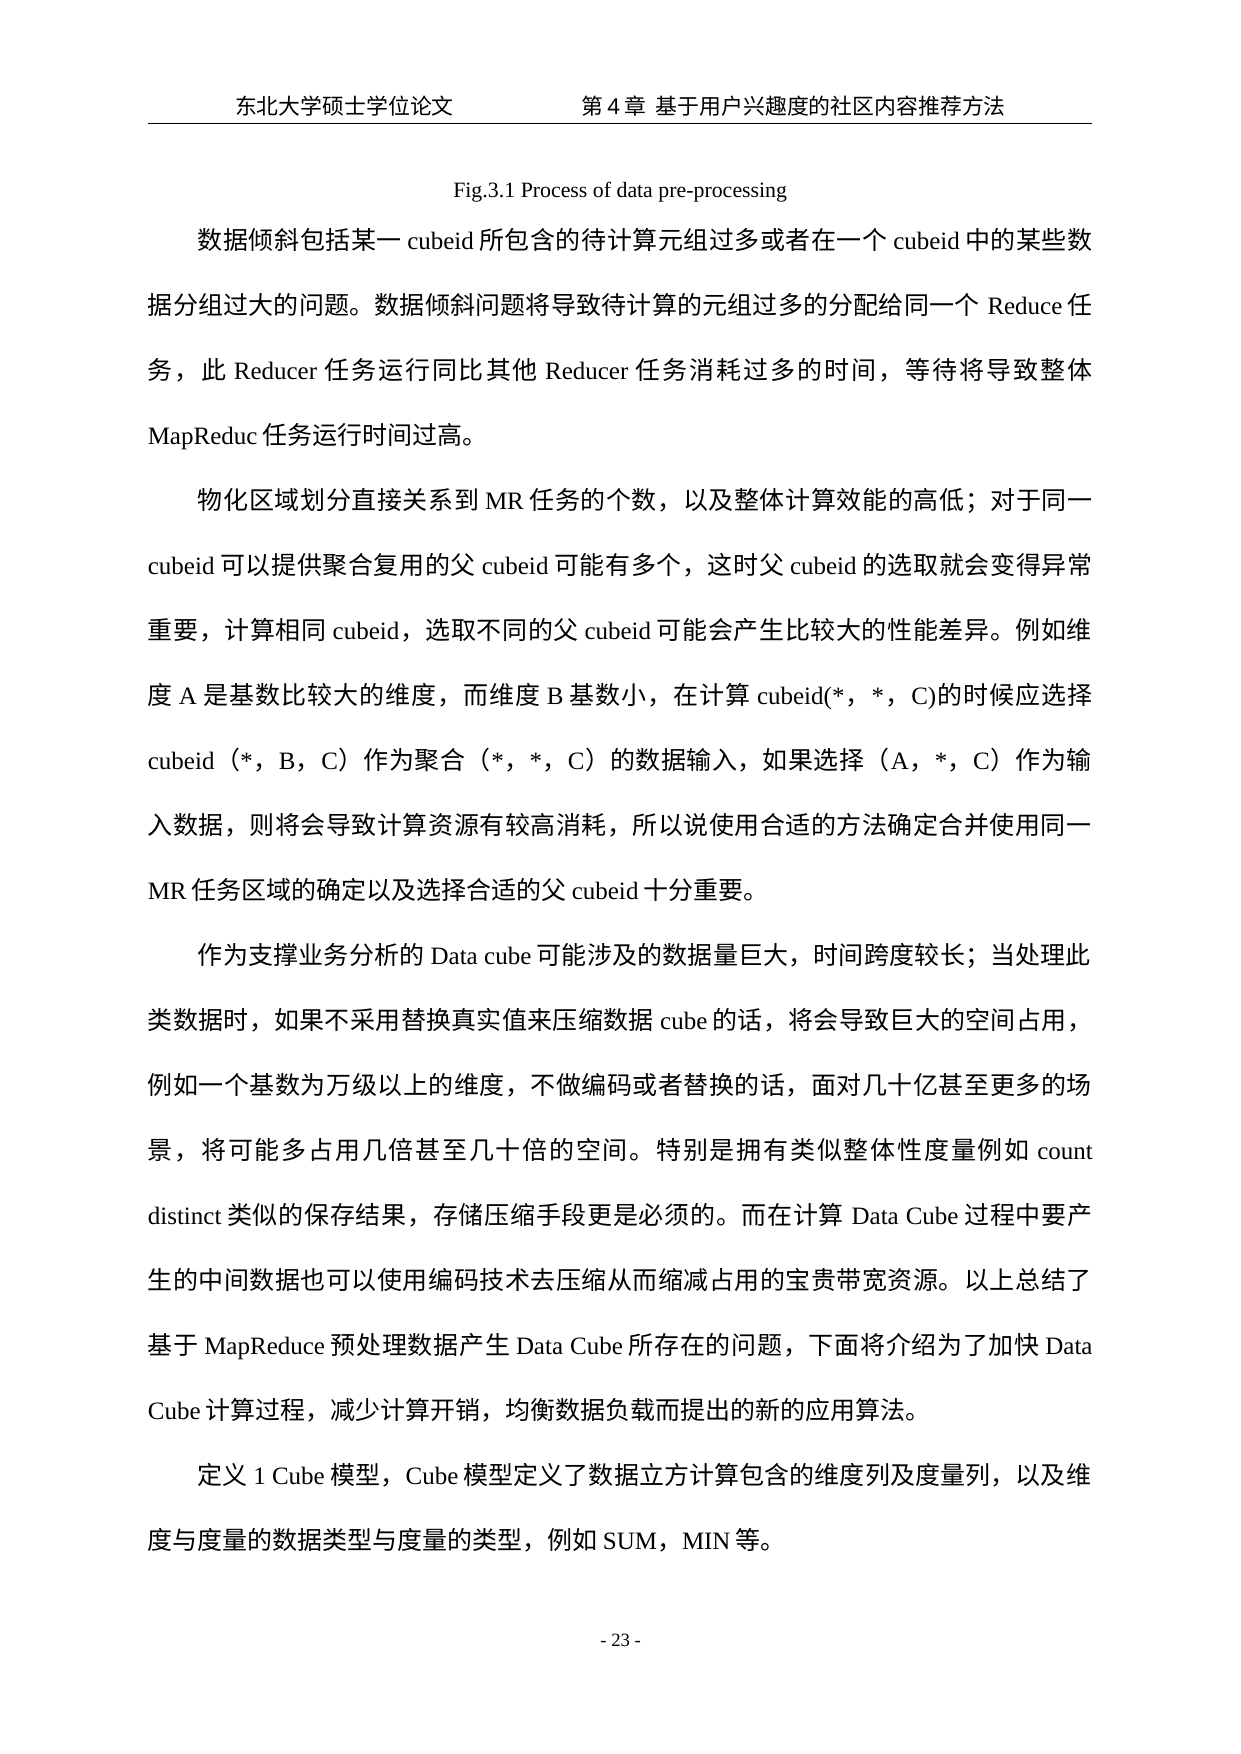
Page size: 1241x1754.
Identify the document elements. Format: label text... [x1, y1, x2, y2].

text 物化区域划分直接关系到MR任务的个数，以及整体计算效能的高低；对于同一cubeid可以提供聚合复用的父cubeid可能有多个，这时父cubeid的选取就会变得异常重要，计算相同cubeid，选取不同的父cubeid可能会产生比较大的性能差异。例如维度A是基数比较大的维度，而维度B基数小，在计算cubeid(*，*，C)的时候应选择cubeid（*，B，C）作为聚合（*，*，C）的数据输入，如果选择（A，*，C）作为输入数据，则将会导致计算资源有较高消耗，所以说使用合适的方法确定合并使用同一MR任务区域的确定以及选择合适的父cubeid十分重要。 [148, 466, 1092, 921]
text 数据倾斜包括某一cubeid所包含的待计算元组过多或者在一个cubeid中的某些数据分组过大的问题。数据倾斜问题将导致待计算的元组过多的分配给同一个Reduce任务，此Reducer任务运行同比其他Reducer任务消耗过多的时间，等待将导致整体MapReduc任务运行时间过高。 [148, 206, 1092, 466]
text 定义1 Cube模型，Cube模型定义了数据立方计算包含的维度列及度量列，以及维度与度量的数据类型与度量的类型，例如SUM，MIN等。 [148, 1441, 1092, 1571]
text 作为支撑业务分析的Data cube可能涉及的数据量巨大，时间跨度较长；当处理此类数据时，如果不采用替换真实值来压缩数据cube的话，将会导致巨大的空间占用，例如一个基数为万级以上的维度，不做编码或者替换的话，面对几十亿甚至更多的场景，将可能多占用几倍甚至几十倍的空间。特别是拥有类似整体性度量例如count distinct类似的保存结果，存储压缩手段更是必须的。而在计算Data Cube过程中要产生的中间数据也可以使用编码技术去压缩从而缩减占用的宝贵带宽资源。以上总结了基于MapReduce预处理数据产生Data Cube所存在的问题，下面将介绍为了加快Data Cube计算过程，减少计算开销，均衡数据负载而提出的新的应用算法。 [148, 921, 1092, 1441]
text Fig.3.1 Process of data pre-processing [148, 174, 1092, 206]
